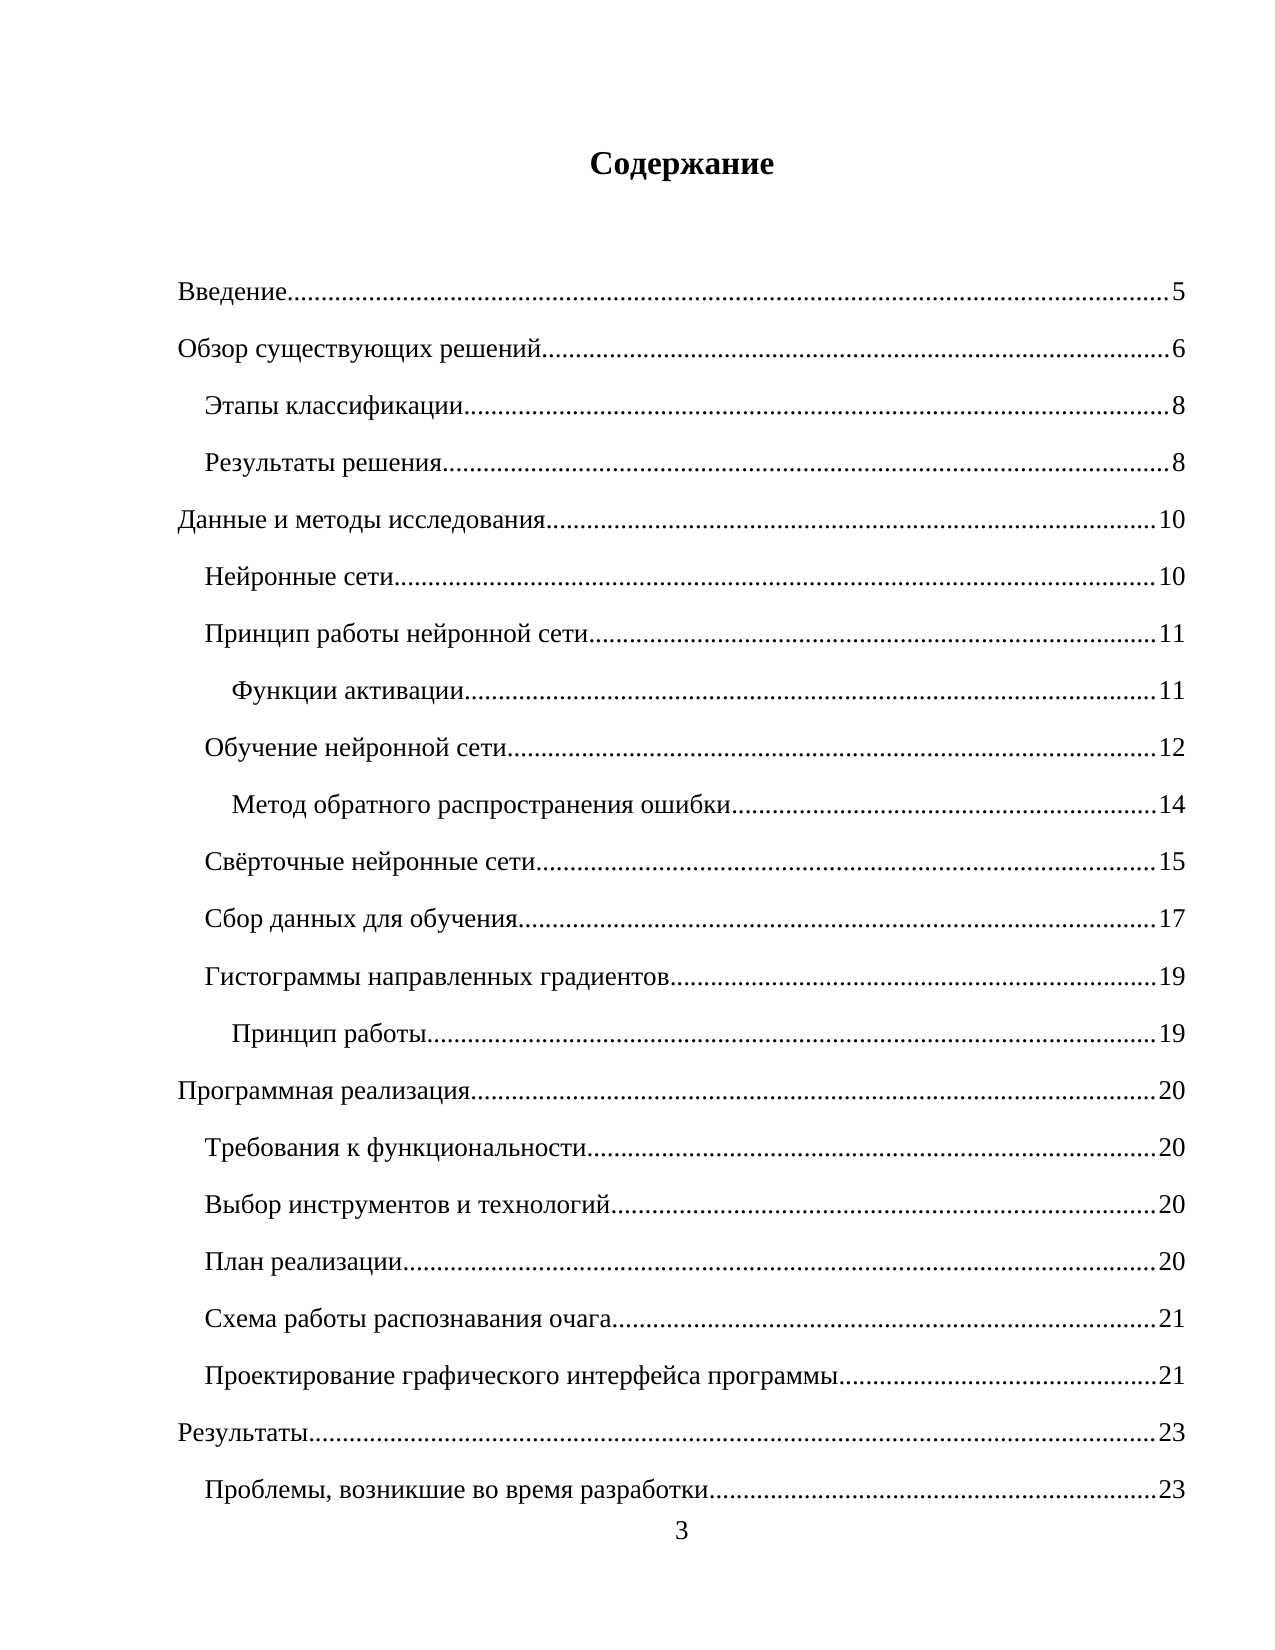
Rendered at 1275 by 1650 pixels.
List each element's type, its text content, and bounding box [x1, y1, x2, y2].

subtitle Содержание [177, 143, 1186, 181]
